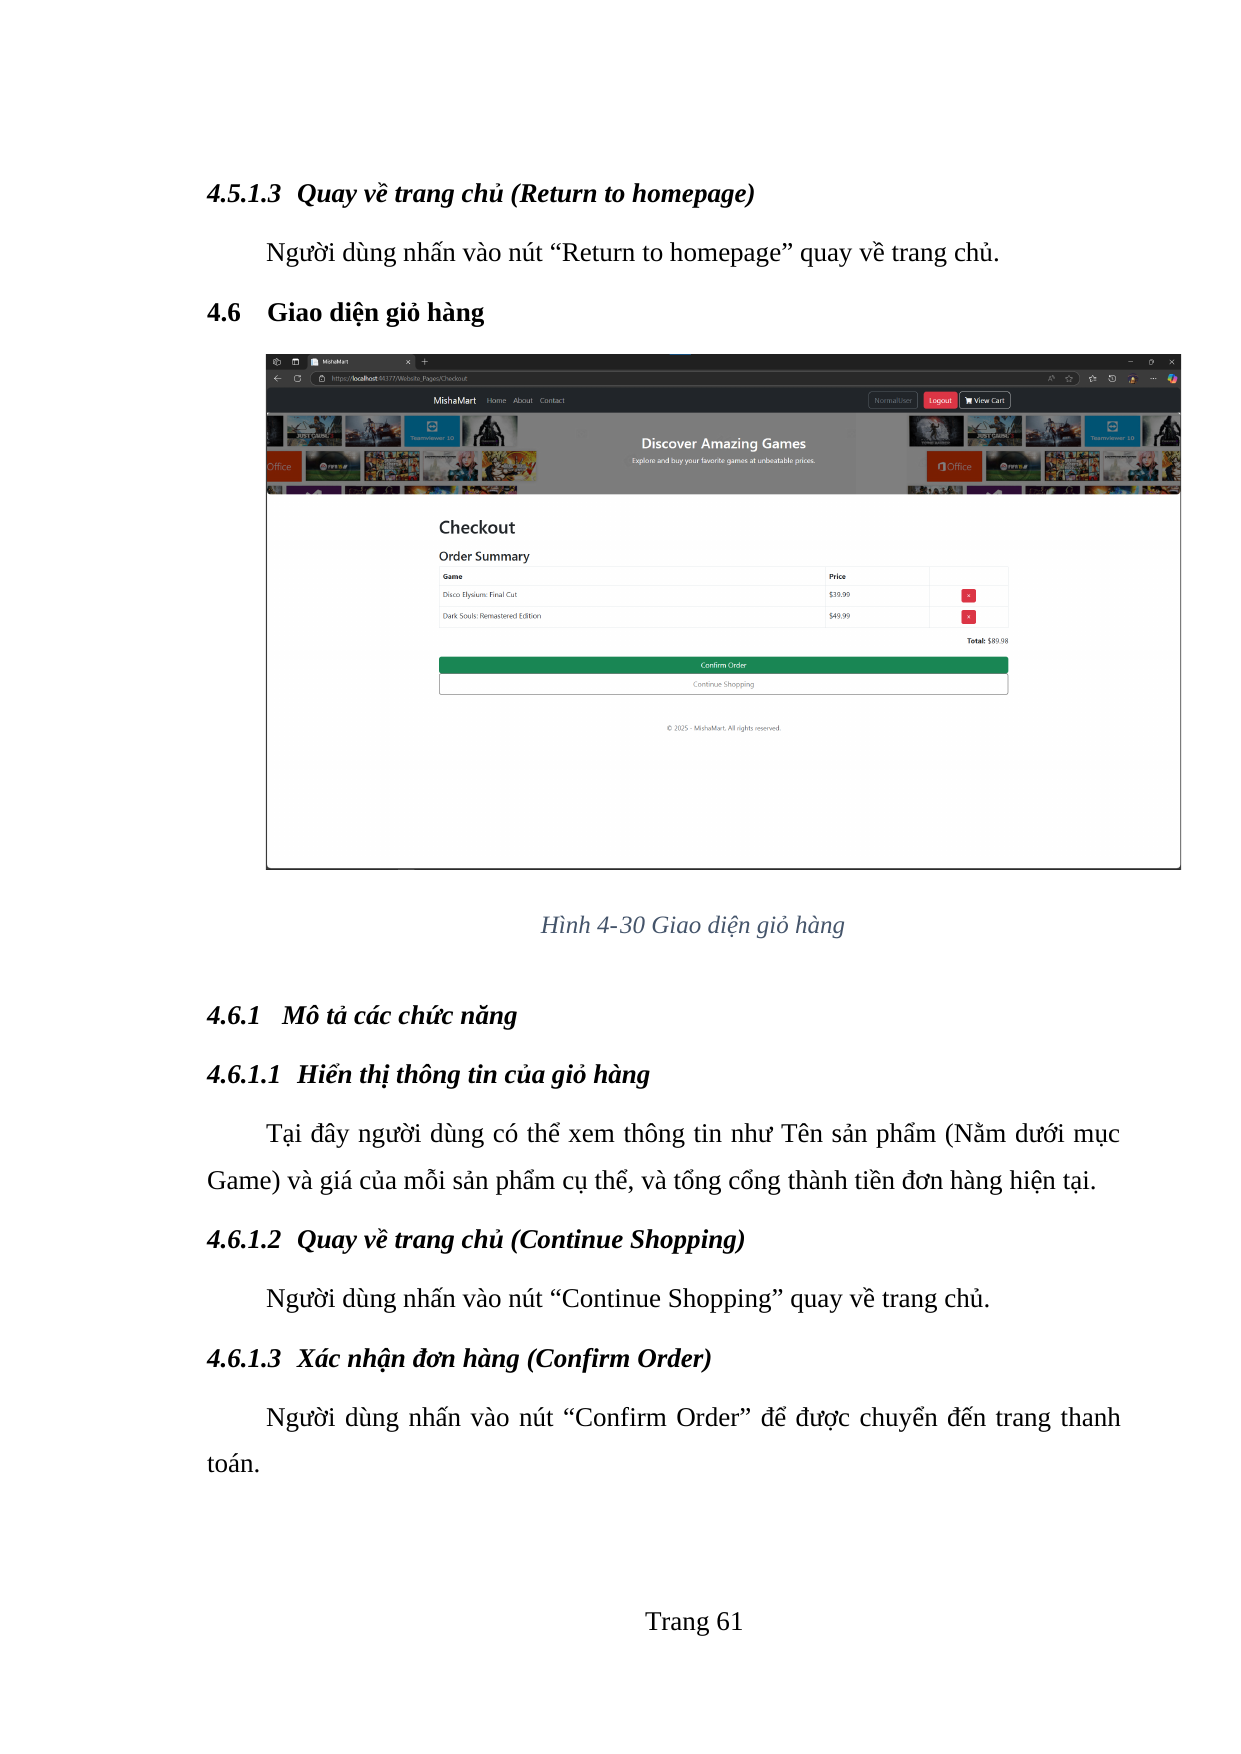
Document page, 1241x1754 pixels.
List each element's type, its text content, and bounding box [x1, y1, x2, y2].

text Người dùng nhấn vào nút “Continue Shopping” quay về trang chủ. [207, 1282, 1122, 1314]
picture [265, 354, 1182, 870]
subtitle Quay về trang chủ (Return to homepage) [207, 177, 1122, 208]
subtitle Giao diện giỏ hàng [207, 296, 1122, 327]
subtitle Quay về trang chủ (Continue Shopping) [207, 1223, 1122, 1254]
subtitle Mô tả các chức năng [207, 999, 1122, 1030]
text Người dùng nhấn vào nút “Return to homepage” quay về trang chủ. [207, 236, 1122, 268]
text Tại đây người dùng có thể xem thông tin như Tên sản phẩm (Nằm dưới mục Game) và giá của mỗi sản phẩm cụ thể, và tổng cổng thành tiền đơn hàng hiện tại. [207, 1117, 1122, 1195]
subtitle Hiển thị thông tin của giỏ hàng [207, 1058, 1122, 1089]
subtitle Xác nhận đơn hàng (Confirm Order) [207, 1342, 1122, 1373]
text Người dùng nhấn vào nút “Confirm Order” để được chuyển đến trang thanh toán. [207, 1401, 1122, 1479]
